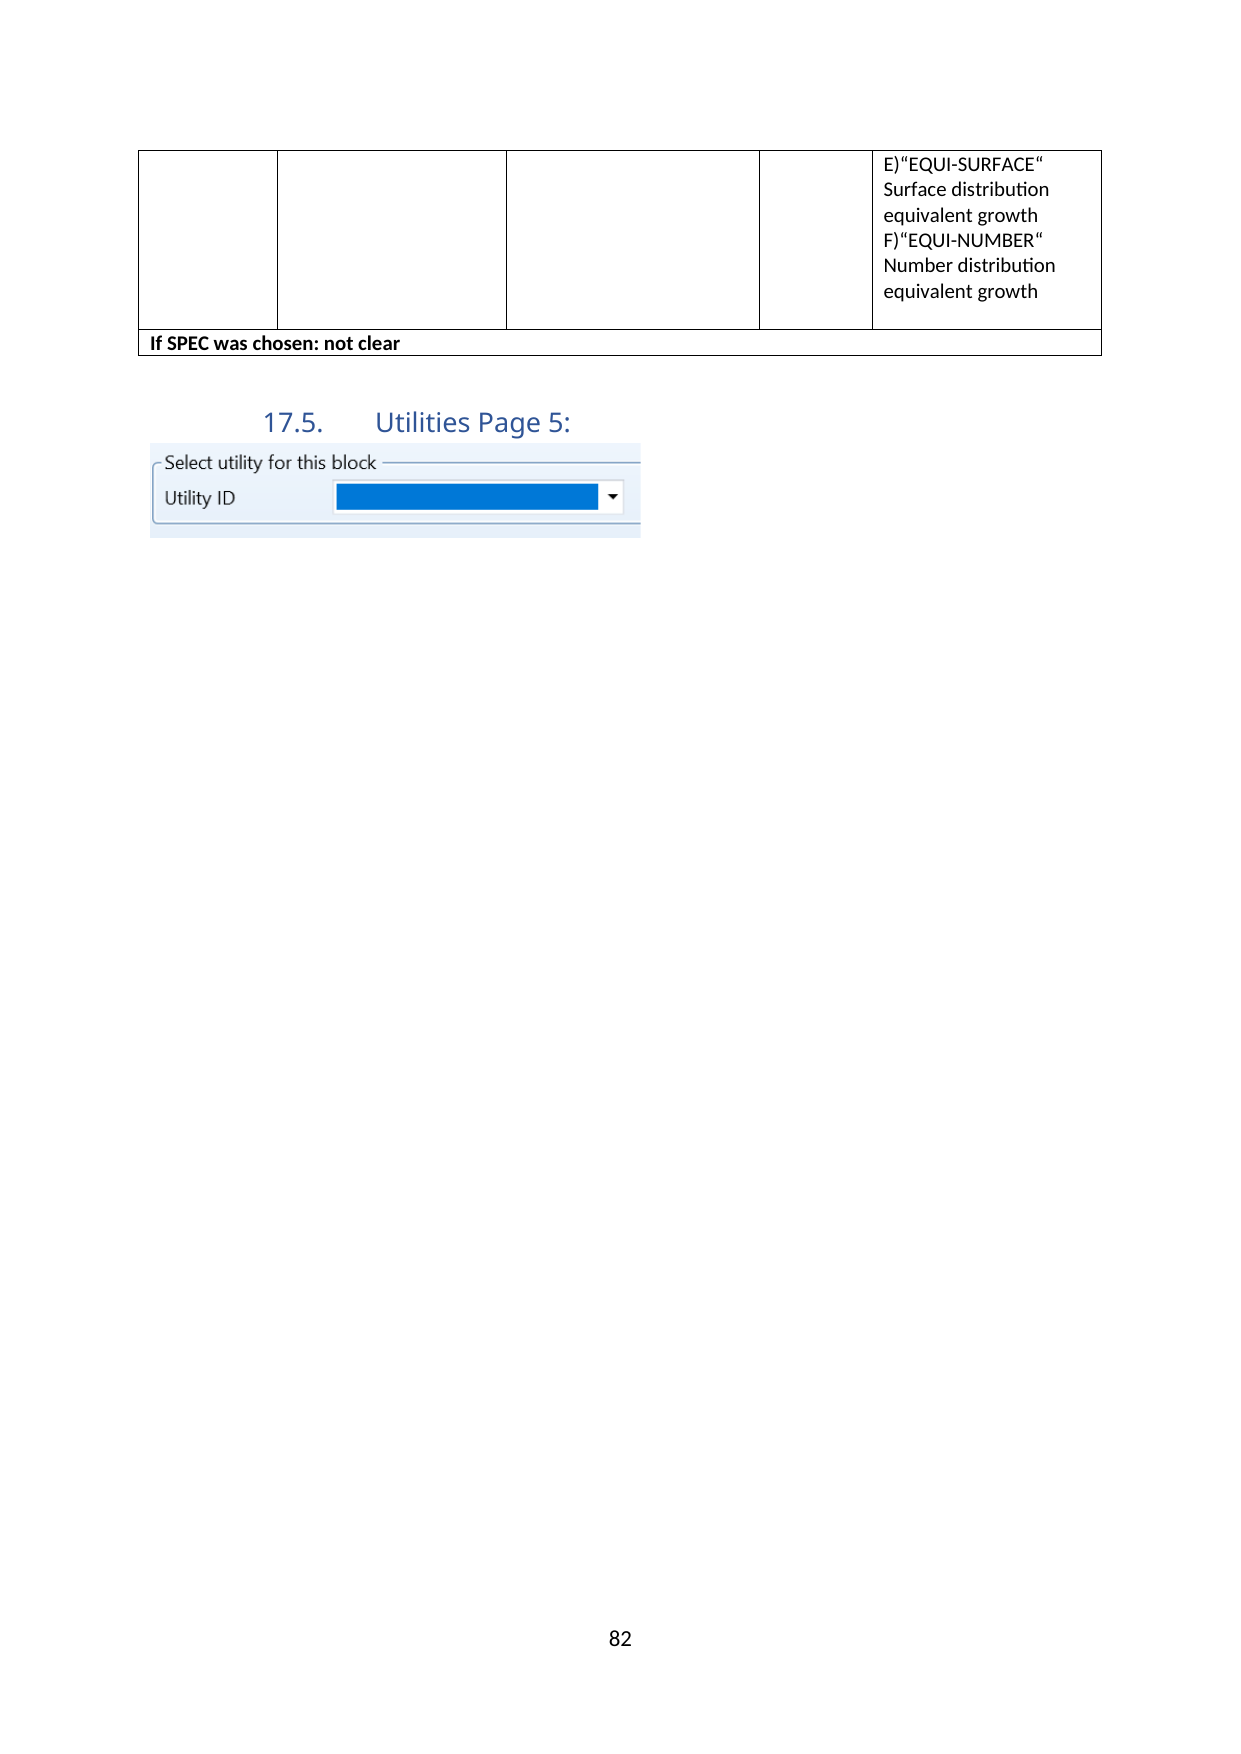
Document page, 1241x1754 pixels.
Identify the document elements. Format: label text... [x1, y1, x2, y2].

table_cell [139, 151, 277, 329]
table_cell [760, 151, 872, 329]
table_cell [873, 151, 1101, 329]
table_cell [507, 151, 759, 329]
picture [150, 443, 641, 538]
subtitle Utilities Page 5: [262, 403, 1090, 440]
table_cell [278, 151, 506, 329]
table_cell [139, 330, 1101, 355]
